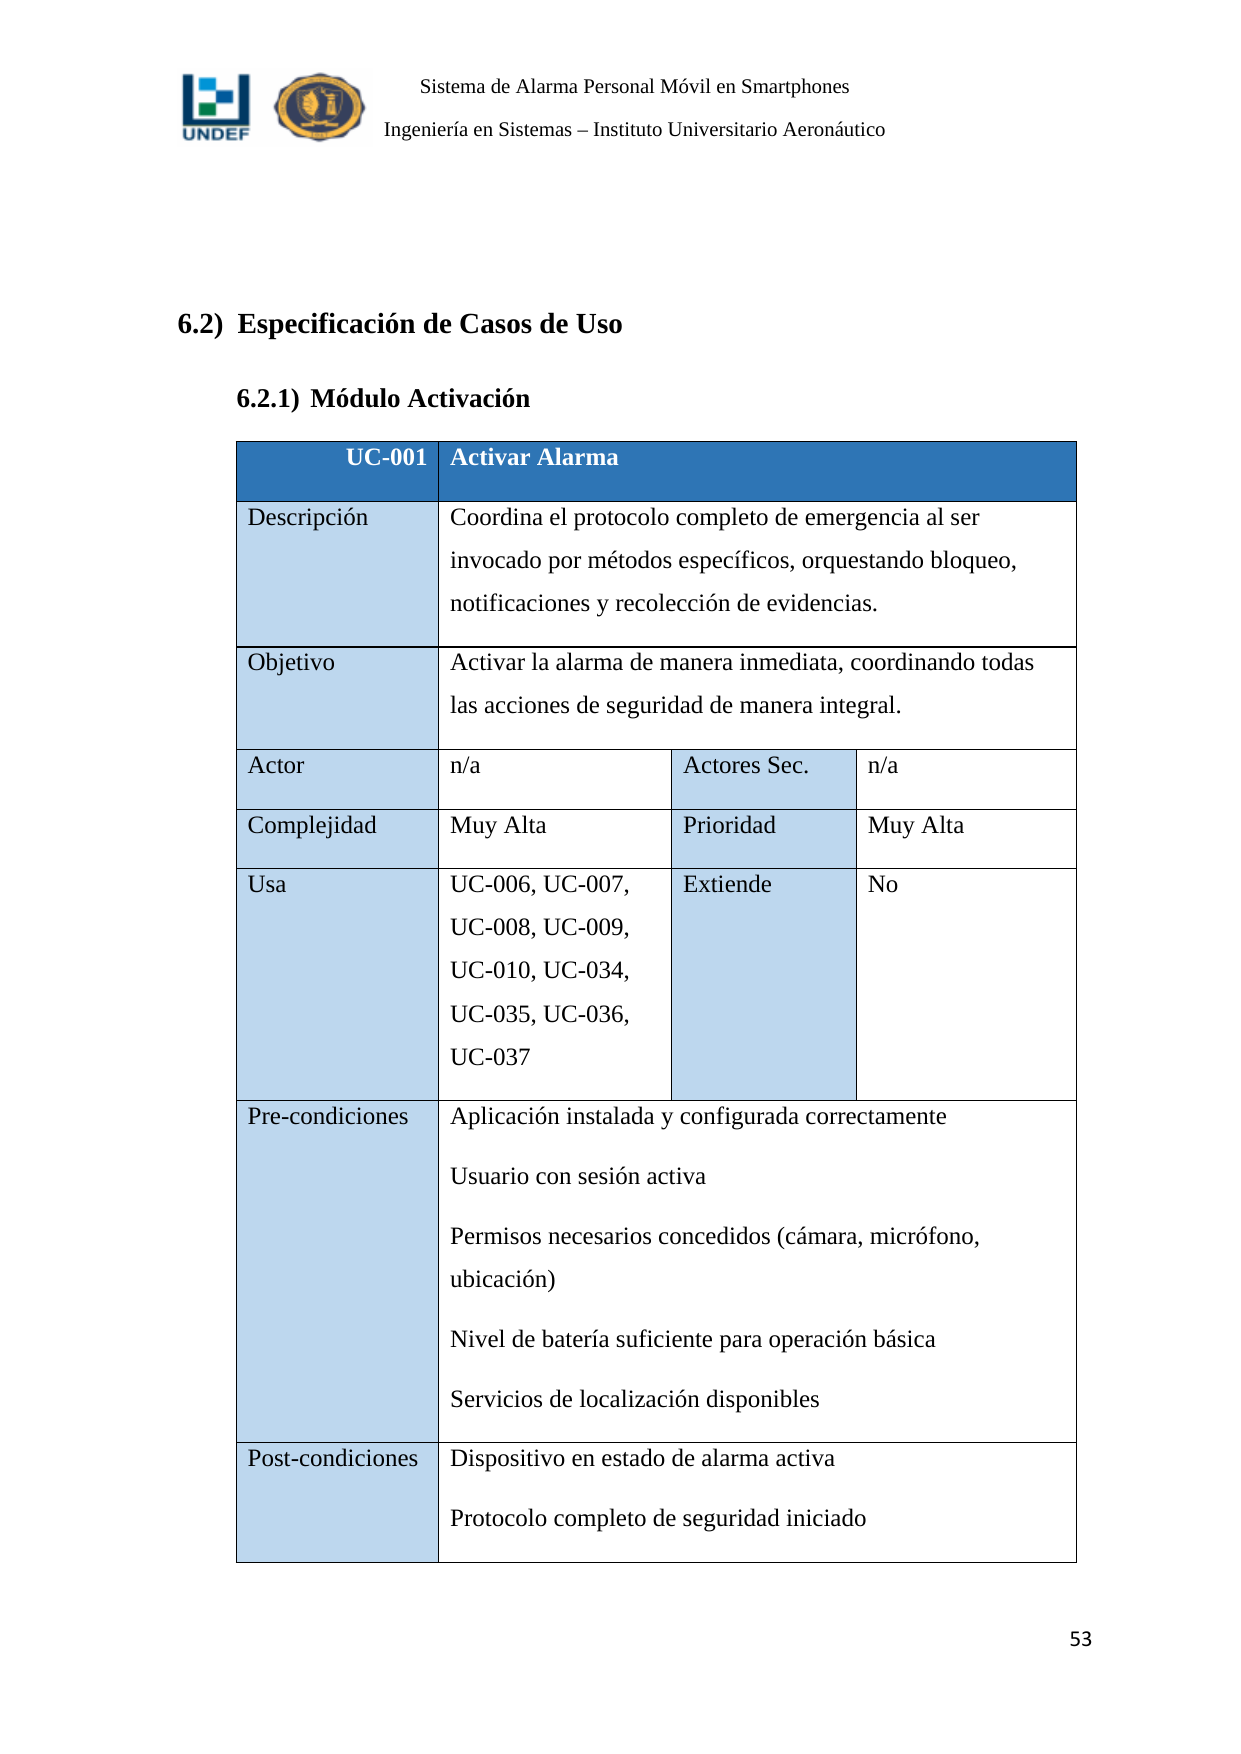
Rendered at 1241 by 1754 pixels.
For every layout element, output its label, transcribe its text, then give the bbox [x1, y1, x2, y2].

table_cell Actor [237, 750, 438, 809]
table_cell Post-condiciones [237, 1443, 438, 1562]
picture [177, 68, 373, 147]
table_cell Complejidad [237, 810, 438, 868]
table_cell Activar la alarma de manera inmediata, coordinando todas las acciones de seguridad de manera integral. [439, 648, 1076, 749]
table_cell UC-006, UC-007, UC-008, UC-009, UC-010, UC-034, UC-035, UC-036, UC-037 [439, 869, 671, 1100]
table_cell Usa [237, 869, 438, 1100]
table_cell n/a [857, 750, 1076, 809]
table_header Activar Alarma [439, 442, 1076, 501]
table_cell Coordina el protocolo completo de emergencia al ser invocado por métodos específicos, orquestando bloqueo, notificaciones y recolección de evidencias. [439, 502, 1076, 646]
table_cell Prioridad [672, 810, 856, 868]
table_cell No [857, 869, 1076, 1100]
table_cell Actores Sec. [672, 750, 856, 809]
table_header UC-001 [237, 442, 438, 501]
subtitle Especificación de Casos de Uso [177, 306, 1092, 340]
table_cell Muy Alta [439, 810, 671, 868]
table_cell Objetivo [237, 648, 438, 749]
table_cell Aplicación instalada y configurada correctamente Usuario con sesión activa Permisos necesarios concedidos (cámara, micrófono, ubicación) Nivel de batería suficiente para operación básica Servicios de localización disponibles [439, 1101, 1076, 1442]
table_cell n/a [439, 750, 671, 809]
subtitle Módulo Activación [236, 382, 1092, 413]
table_cell Pre-condiciones [237, 1101, 438, 1442]
table_cell Extiende [672, 869, 856, 1100]
table_cell Muy Alta [857, 810, 1076, 868]
table_cell Descripción [237, 502, 438, 646]
